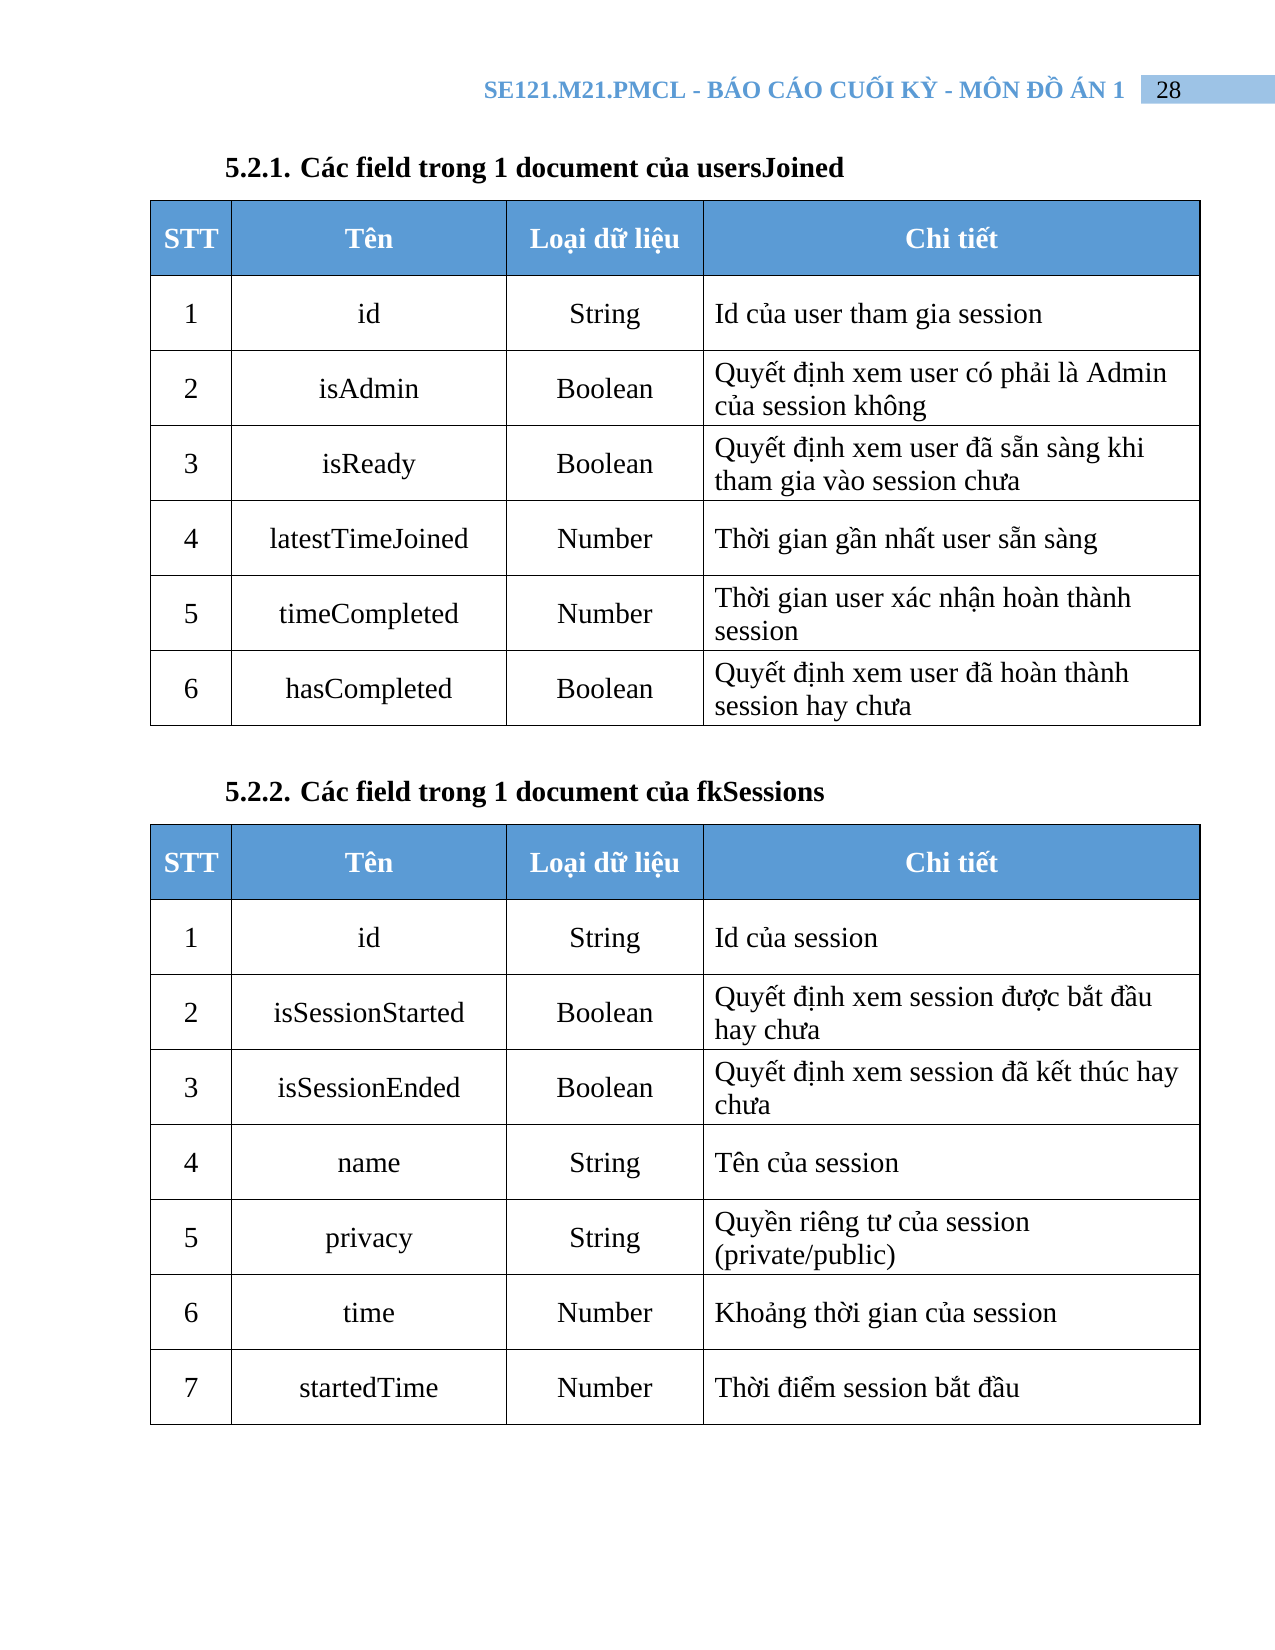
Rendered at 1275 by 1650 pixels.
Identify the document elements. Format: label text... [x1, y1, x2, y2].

table_cell Boolean [507, 975, 703, 1049]
table_cell Number [507, 576, 703, 650]
table_cell Tên của session [704, 1125, 1199, 1199]
table_cell String [507, 1125, 703, 1199]
table_cell 6 [151, 651, 231, 725]
table_cell String [507, 276, 703, 350]
table_cell Boolean [507, 1050, 703, 1124]
table_cell id [232, 900, 506, 974]
table_cell Number [507, 1275, 703, 1349]
table_header Loại dữ liệu [507, 201, 703, 275]
table_cell Boolean [507, 351, 703, 425]
table_cell isSessionEnded [232, 1050, 506, 1124]
table_cell 5 [151, 576, 231, 650]
table_cell Id của session [704, 900, 1199, 974]
table_cell Number [507, 1350, 703, 1424]
table_cell timeCompleted [232, 576, 506, 650]
table_cell name [232, 1125, 506, 1199]
table_cell String [507, 1200, 703, 1274]
table_cell 2 [151, 975, 231, 1049]
table_cell 1 [151, 276, 231, 350]
table_cell Thời gian user xác nhận hoàn thành session [704, 576, 1199, 650]
table_cell isAdmin [232, 351, 506, 425]
table_cell Quyết định xem user đã sẵn sàng khi tham gia vào session chưa [704, 426, 1199, 500]
table_cell Boolean [507, 426, 703, 500]
table_cell privacy [232, 1200, 506, 1274]
table_cell Thời điểm session bắt đầu [704, 1350, 1199, 1424]
table_cell String [507, 900, 703, 974]
table_cell Khoảng thời gian của session [704, 1275, 1199, 1349]
table_header Chi tiết [704, 825, 1199, 899]
table_cell time [232, 1275, 506, 1349]
table_header Chi tiết [704, 201, 1199, 275]
table_cell 7 [151, 1350, 231, 1424]
table_cell Quyết định xem user có phải là Admin của session không [704, 351, 1199, 425]
table_header Loại dữ liệu [507, 825, 703, 899]
table_cell startedTime [232, 1350, 506, 1424]
table_cell 1 [151, 900, 231, 974]
subtitle Các field trong 1 document của usersJoined [225, 150, 1125, 183]
table_cell isSessionStarted [232, 975, 506, 1049]
table_header STT [151, 825, 231, 899]
table_cell Id của user tham gia session [704, 276, 1199, 350]
table_header Tên [232, 201, 506, 275]
table_cell 4 [151, 501, 231, 575]
table_cell Thời gian gần nhất user sẵn sàng [704, 501, 1199, 575]
table_cell latestTimeJoined [232, 501, 506, 575]
table_cell id [232, 276, 506, 350]
table_cell 2 [151, 351, 231, 425]
table_cell hasCompleted [232, 651, 506, 725]
table_cell Quyết định xem user đã hoàn thành session hay chưa [704, 651, 1199, 725]
table_header Tên [232, 825, 506, 899]
table_cell Quyền riêng tư của session (private/public) [704, 1200, 1199, 1274]
table_header STT [151, 201, 231, 275]
table_cell isReady [232, 426, 506, 500]
table_cell Quyết định xem session đã kết thúc hay chưa [704, 1050, 1199, 1124]
table_cell Quyết định xem session được bắt đầu hay chưa [704, 975, 1199, 1049]
table_cell Boolean [507, 651, 703, 725]
table_cell Number [507, 501, 703, 575]
subtitle Các field trong 1 document của fkSessions [225, 774, 1125, 808]
table_cell 3 [151, 426, 231, 500]
table_cell 3 [151, 1050, 231, 1124]
table_cell 6 [151, 1275, 231, 1349]
table_cell 4 [151, 1125, 231, 1199]
table_cell 5 [151, 1200, 231, 1274]
